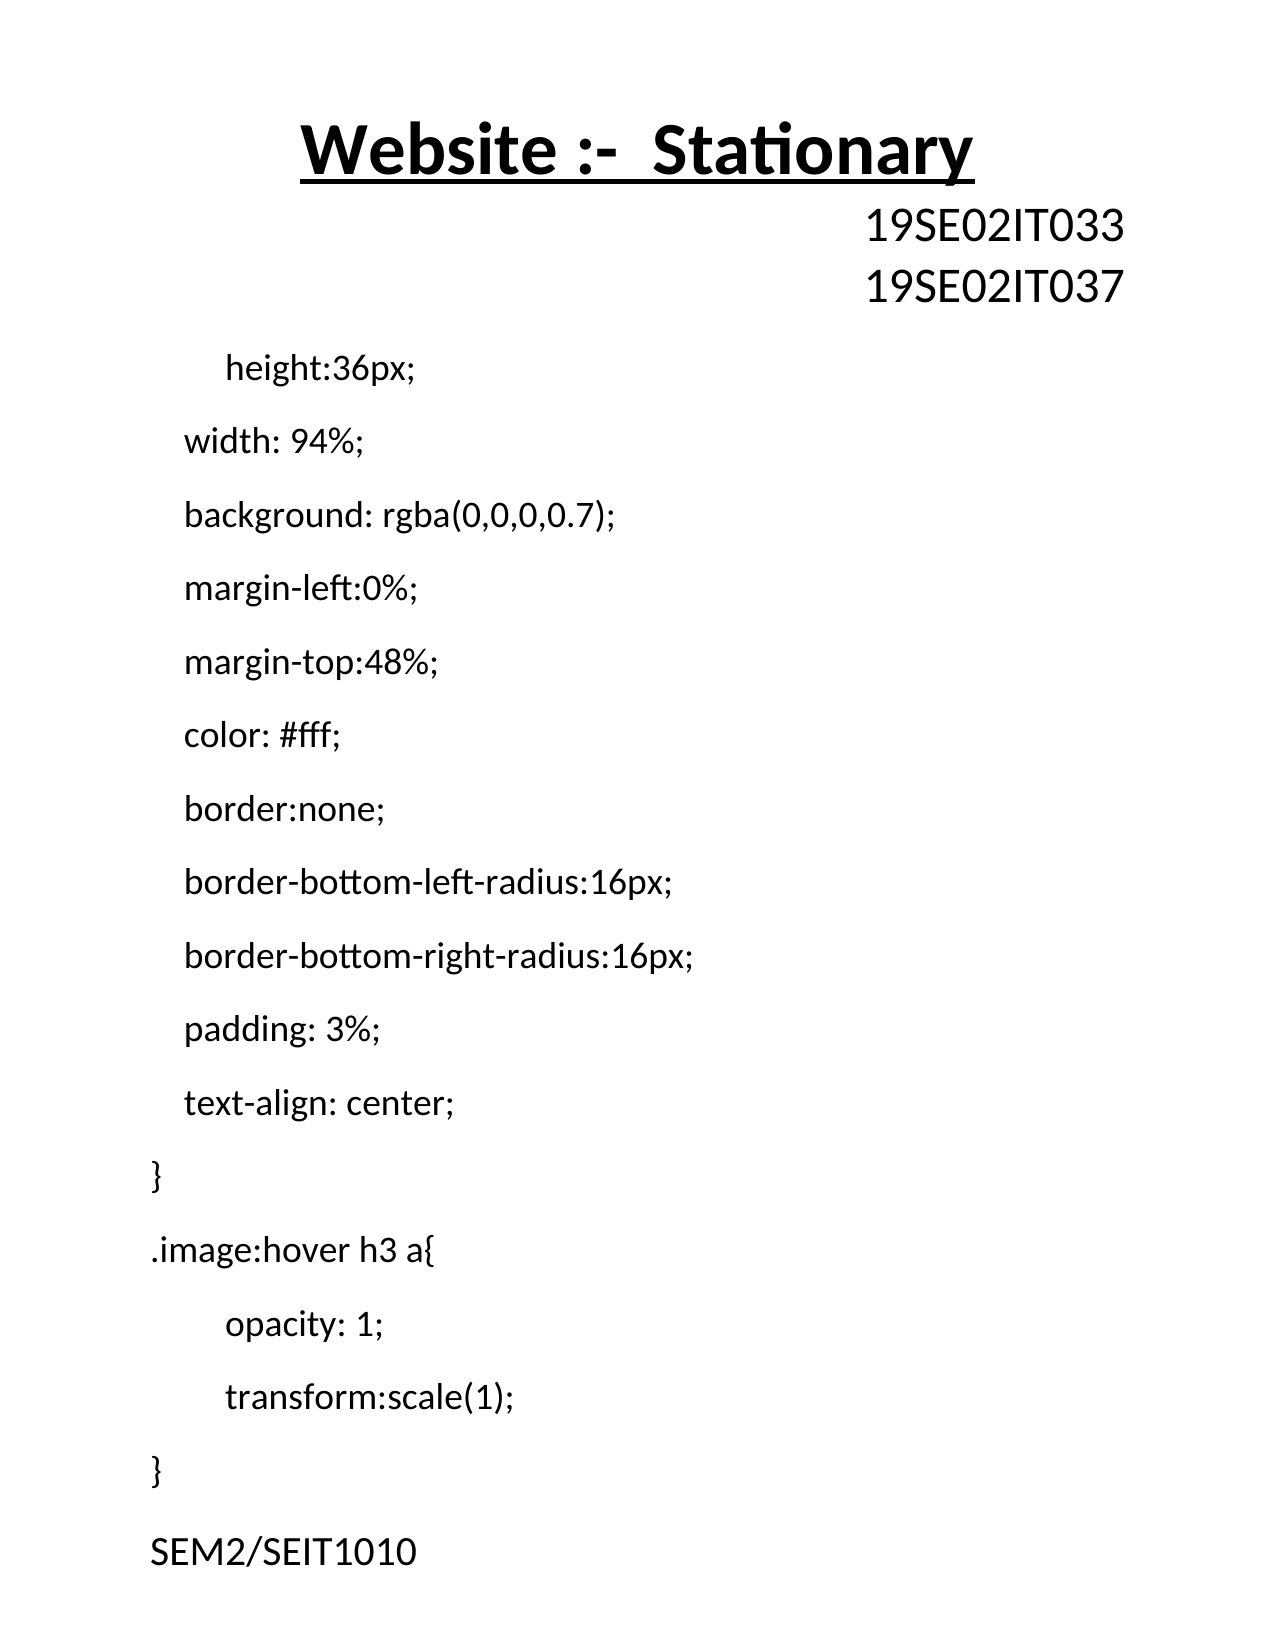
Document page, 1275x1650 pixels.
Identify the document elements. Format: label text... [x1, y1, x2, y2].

text padding: 3%; [150, 1005, 1125, 1051]
text opacity: 1; [150, 1299, 1125, 1345]
text } [150, 1152, 1125, 1198]
text border-bottom-right-radius:16px; [150, 932, 1125, 978]
text margin-left:0%; [150, 564, 1125, 610]
text border-bottom-left-radius:16px; [150, 858, 1125, 904]
text width: 94%; [150, 417, 1125, 463]
text margin-top:48%; [150, 638, 1125, 683]
text color: #fff; [150, 711, 1125, 757]
text border:none; [150, 785, 1125, 831]
text text-align: center; [150, 1079, 1125, 1125]
text height:36px; [150, 343, 1125, 389]
text transform:scale(1); [150, 1373, 1125, 1419]
text .image:hover h3 a{ [150, 1226, 1125, 1272]
text background: rgba(0,0,0,0.7); [150, 491, 1125, 536]
text } [150, 1447, 1125, 1492]
